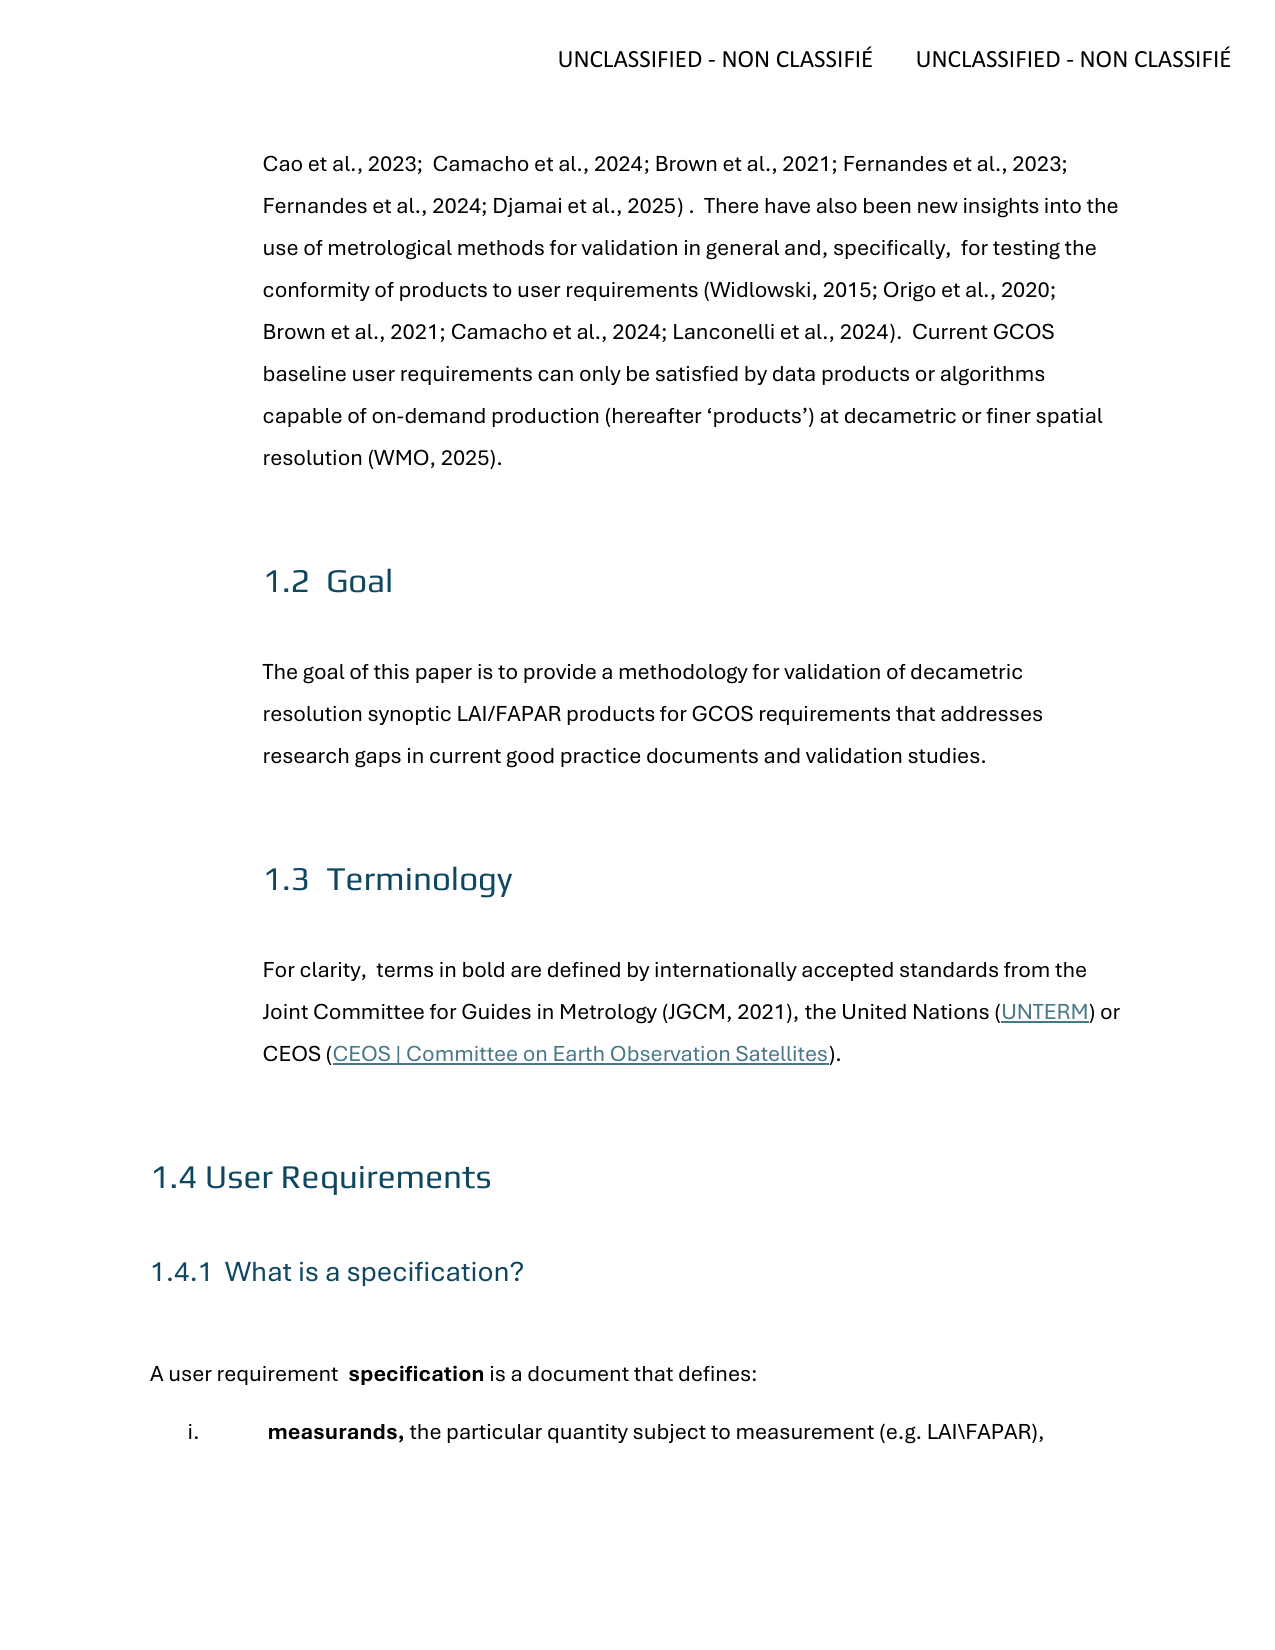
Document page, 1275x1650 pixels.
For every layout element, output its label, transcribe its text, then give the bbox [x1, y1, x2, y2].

text The goal of this paper is to provide a methodology for validation of decametric resolution synoptic LAI/FAPAR products for GCOS requirements that addresses research gaps in current good practice documents and validation studies. [262, 658, 1125, 770]
subtitle Goal [262, 561, 1125, 600]
text A user requirement specification is a document that defines: [150, 1359, 1125, 1387]
subtitle 1.4 User Requirements [150, 1157, 1125, 1196]
subtitle Terminology [262, 859, 1125, 898]
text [262, 150, 1125, 472]
text For clarity, terms in bold are defined by internationally accepted standards from the Joint Committee for Guides in Metrology (JGCM, 2021), the United Nations (UNTERM) or CEOS (CEOS | Committee on Earth Observation Satellites). [262, 956, 1125, 1068]
list measurands, the particular quantity subject to measurement (e.g. LAI\FAPAR), [187, 1418, 1125, 1446]
subtitle 1.4.1 What is a specification? [150, 1254, 1125, 1289]
